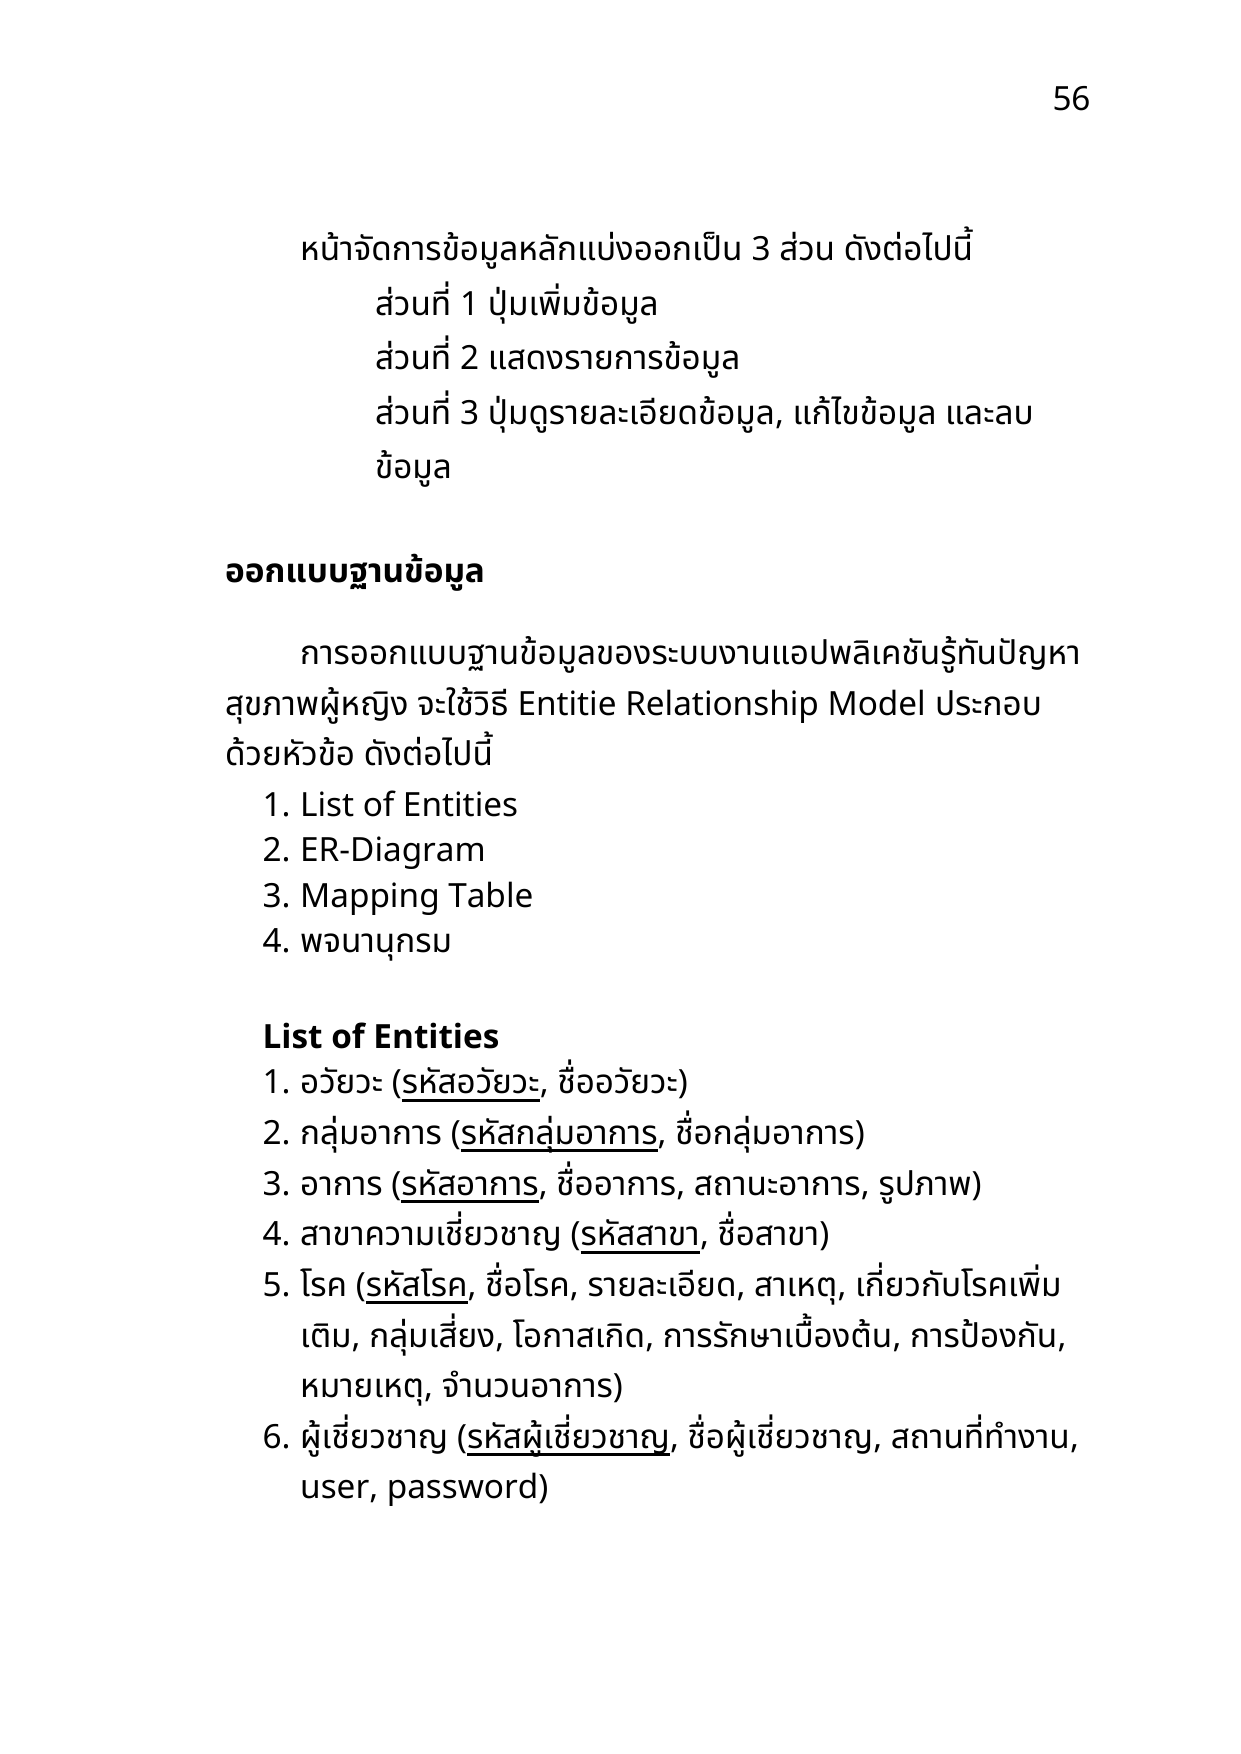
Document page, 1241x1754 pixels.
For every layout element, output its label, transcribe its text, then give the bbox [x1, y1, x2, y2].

list พจนานุกรม [262, 917, 1090, 967]
list อวัยวะ (รหัสอวัยวะ, ชื่ออวัยวะ) [262, 1058, 1090, 1109]
text การออกแบบฐานข้อมูลของระบบงานแอปพลิเคชันรู้ทันปัญหาสุขภาพผู้หญิง จะใช้วิธี Entitie Relationship Model ประกอบด้วยหัวข้อ ดังต่อไปนี้ [225, 629, 1090, 781]
text ออกแบบฐานข้อมูล [225, 547, 1090, 597]
list List of Entities [262, 781, 1090, 826]
list สาขาความเชี่ยวชาญ (รหัสสาขา, ชื่อสาขา) [262, 1210, 1090, 1261]
text ส่วนที่ 3 ปุ่มดูรายละเอียดข้อมูล, แก้ไขข้อมูล และลบข้อมูล [375, 389, 1090, 494]
text ส่วนที่ 2 แสดงรายการข้อมูล [375, 334, 1090, 385]
list Mapping Table [262, 871, 1090, 917]
list ผู้เชี่ยวชาญ (รหัสผู้เชี่ยวชาญ, ชื่อผู้เชี่ยวชาญ, สถานที่ทำงาน, user, password) [262, 1413, 1090, 1509]
list ER-Diagram [262, 826, 1090, 871]
list กลุ่มอาการ (รหัสกลุ่มอาการ, ชื่อกลุ่มอาการ) [262, 1109, 1090, 1159]
list อาการ (รหัสอาการ, ชื่ออาการ, สถานะอาการ, รูปภาพ) [262, 1159, 1090, 1210]
text ส่วนที่ 1 ปุ่มเพิ่มข้อมูล [225, 279, 1090, 330]
text List of Entities [225, 1013, 1090, 1058]
list โรค (รหัสโรค, ชื่อโรค, รายละเอียด, สาเหตุ, เกี่ยวกับโรคเพิ่มเติม, กลุ่มเสี่ยง, โอกาสเกิด, การรักษาเบื้องต้น, การป้องกัน, หมายเหตุ, จำนวนอาการ) [262, 1261, 1090, 1413]
text หน้าจัดการข้อมูลหลักแบ่งออกเป็น 3 ส่วน ดังต่อไปนี้ [225, 225, 1090, 276]
